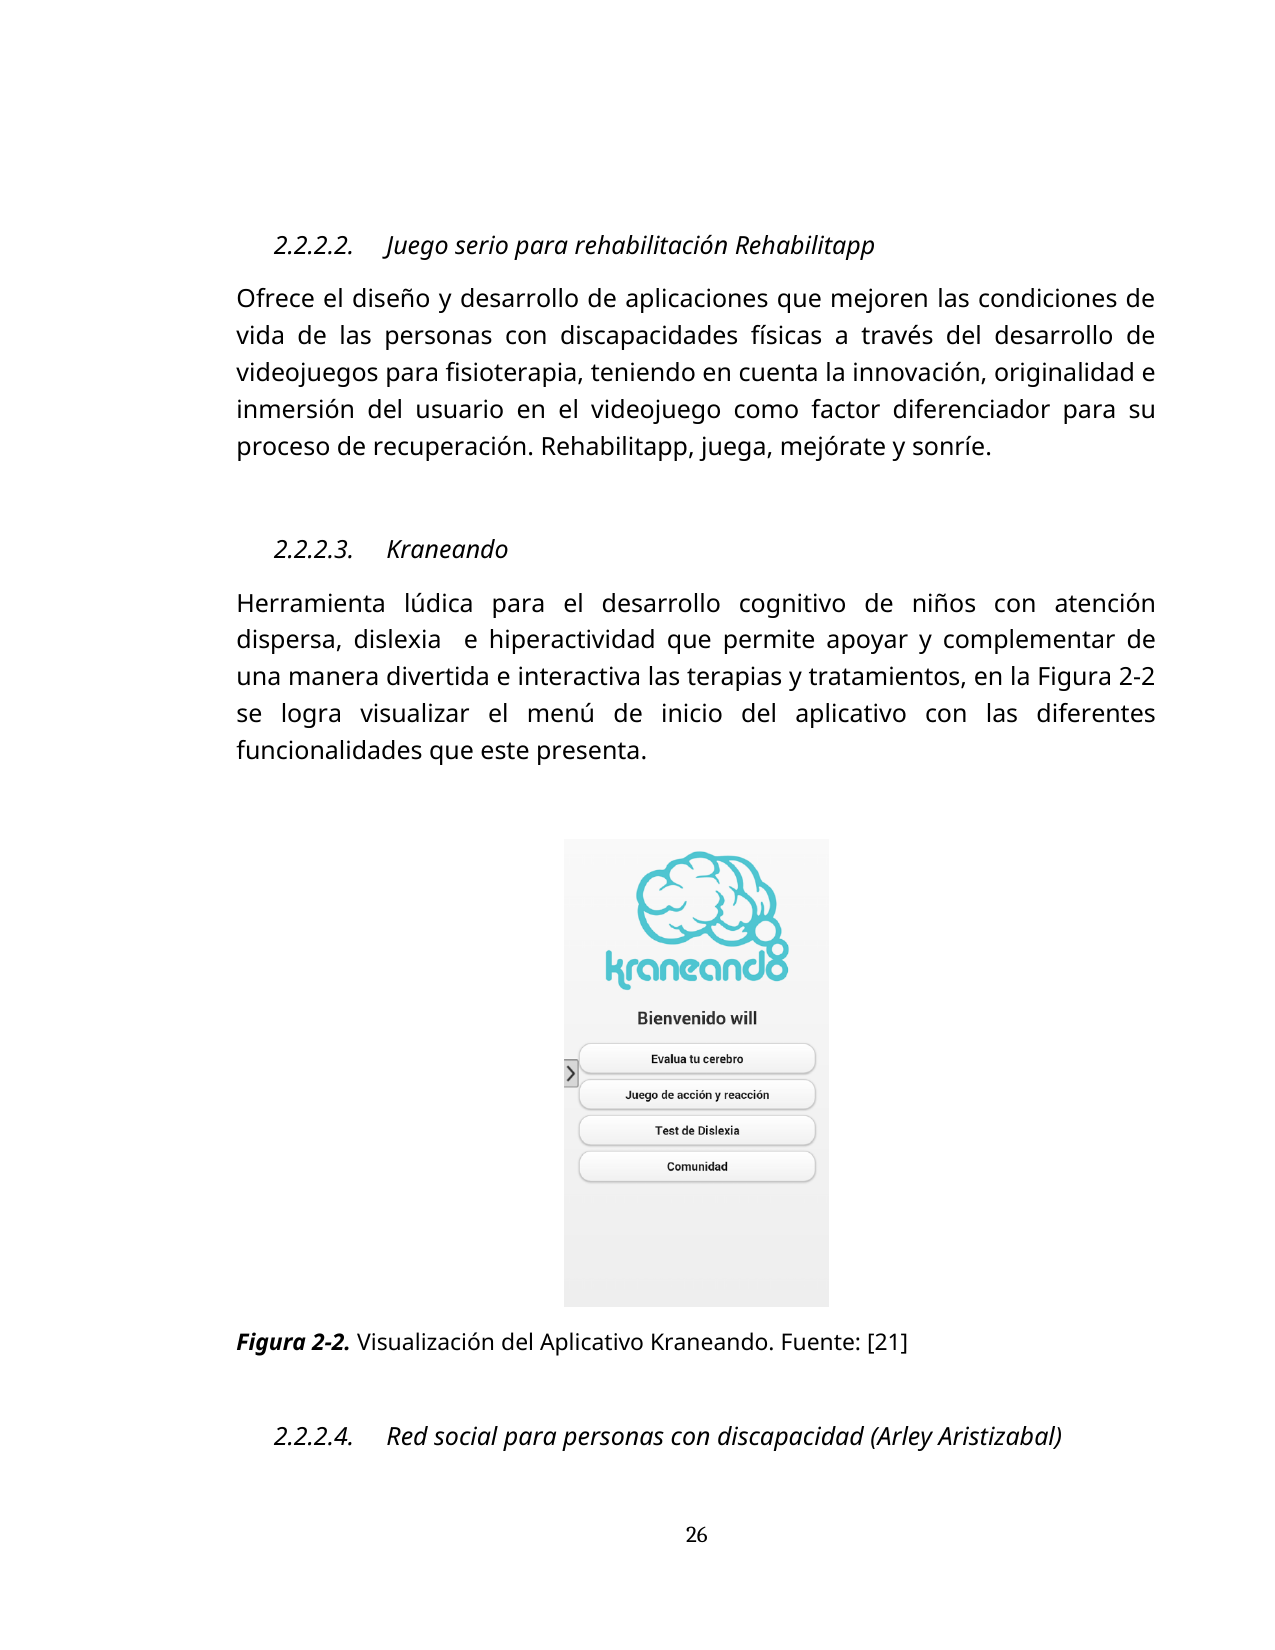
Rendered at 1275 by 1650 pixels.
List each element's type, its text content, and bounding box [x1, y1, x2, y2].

text Ofrece el diseño y desarrollo de aplicaciones que mejoren las condiciones de vida de las personas con discapacidades físicas a través del desarrollo de videojuegos para fisioterapia, teniendo en cuenta la innovación, originalidad e inmersión del usuario en el videojuego como factor diferenciador para su proceso de recuperación. Rehabilitapp, juega, mejórate y sonríe. [236, 281, 1157, 462]
list Red social para personas con discapacidad (Arley Aristizabal) [273, 1418, 1157, 1452]
text Figura 2-2. Visualización del Aplicativo Kraneando. Fuente: [21] [236, 1326, 1157, 1357]
list Kraneando [273, 532, 1157, 566]
picture [564, 839, 829, 1307]
text Herramienta lúdica para el desarrollo cognitivo de niños con atención dispersa, dislexia e hiperactividad que permite apoyar y complementar de una manera divertida e interactiva las terapias y tratamientos, en la Figura 2-2 se logra visualizar el menú de inicio del aplicativo con las diferentes funcionalidades que este presenta. [236, 585, 1157, 767]
list Juego serio para rehabilitación Rehabilitapp [273, 228, 1157, 262]
